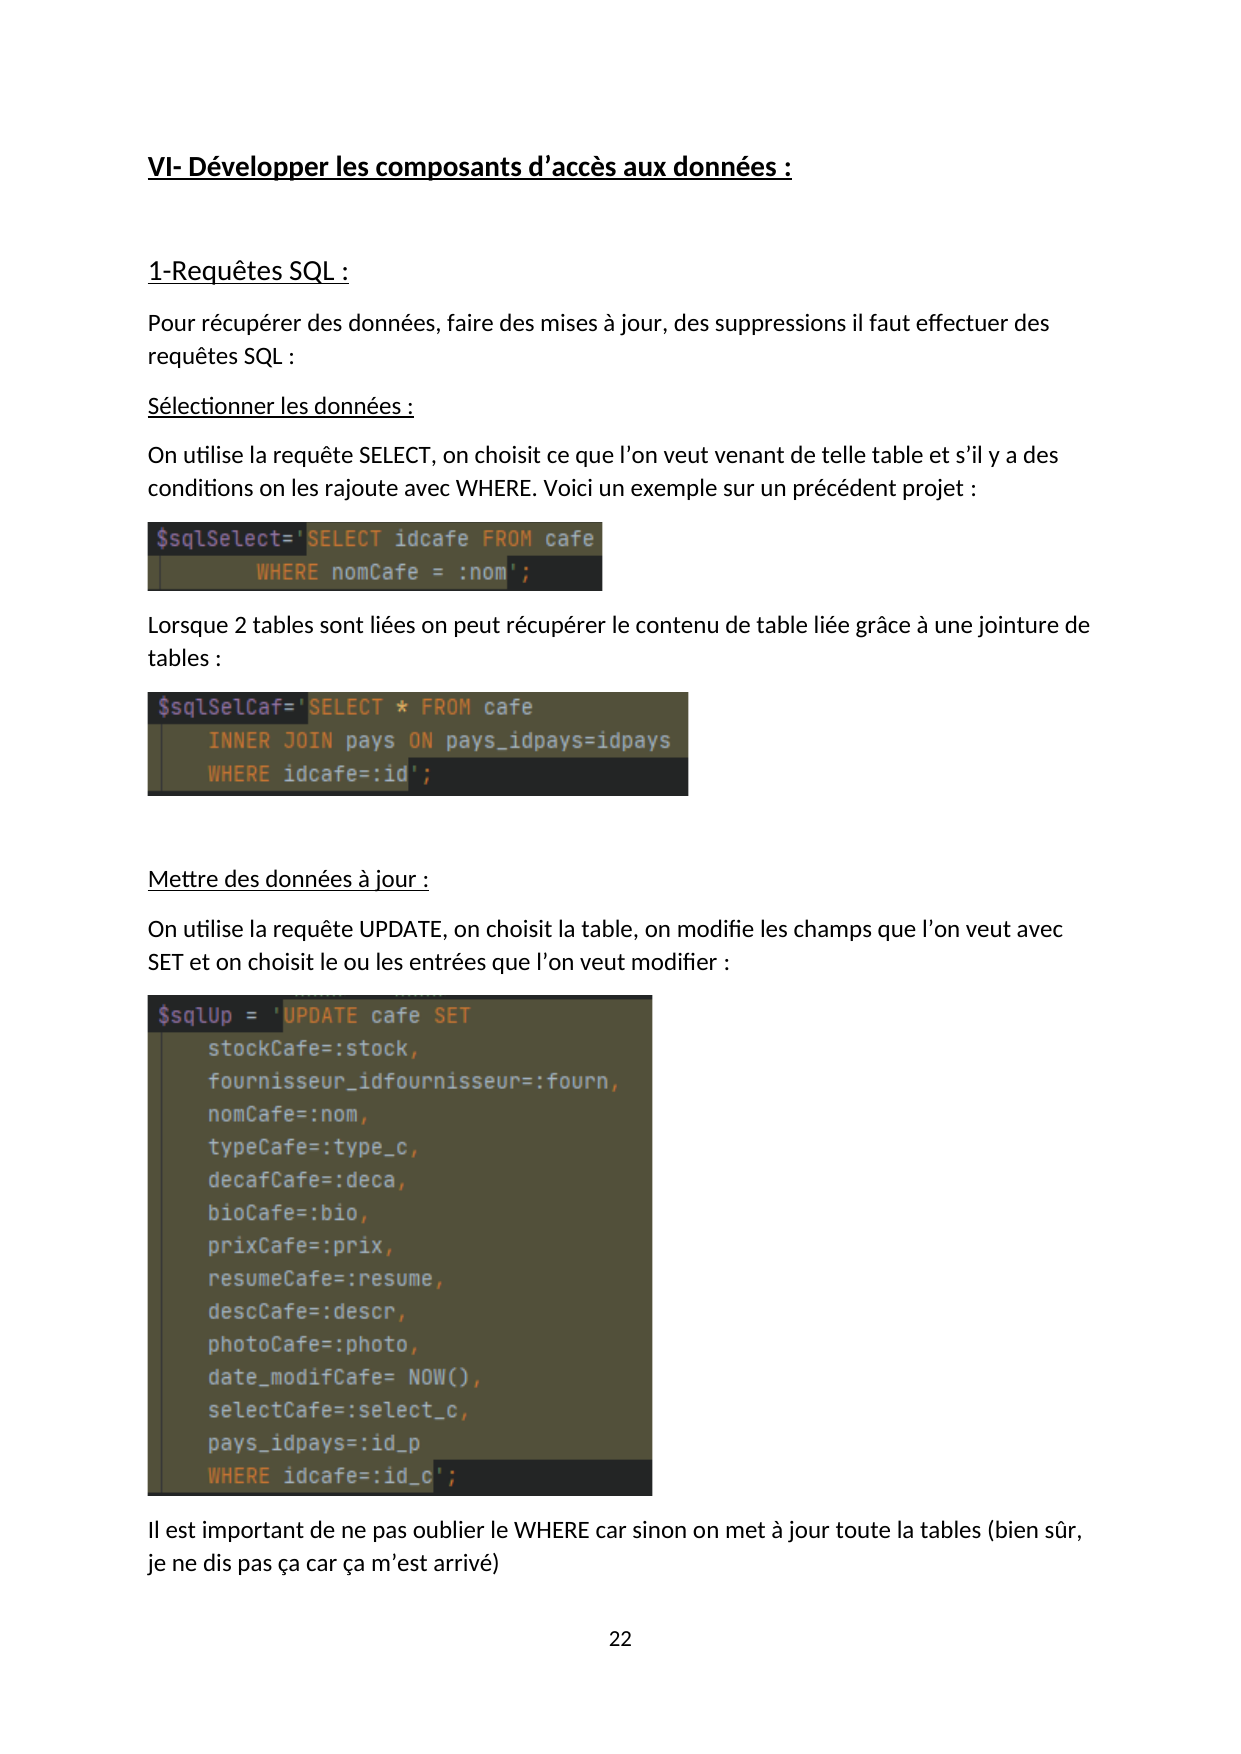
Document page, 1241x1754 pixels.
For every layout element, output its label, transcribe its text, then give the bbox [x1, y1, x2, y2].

text VI- Développer les composants d’accès aux données : [148, 148, 1093, 183]
text 1-Requêtes SQL : [148, 252, 1093, 288]
text Lorsque 2 tables sont liées on peut récupérer le contenu de table liée grâce à une jointure de tables : [148, 609, 1093, 673]
text Mettre des données à jour : [148, 864, 1093, 894]
picture [147, 692, 689, 796]
picture [147, 522, 603, 591]
text Sélectionner les données : [148, 390, 1093, 420]
picture [147, 995, 653, 1496]
text On utilise la requête SELECT, on choisit ce que l’on veut venant de telle table et s’il y a des conditions on les rajoute avec WHERE. Voici un exemple sur un précédent projet : [148, 439, 1093, 503]
text Pour récupérer des données, faire des mises à jour, des suppressions il faut effectuer des requêtes SQL : [148, 307, 1093, 371]
text On utilise la requête UPDATE, on choisit la table, on modifie les champs que l’on veut avec SET et on choisit le ou les entrées que l’on veut modifier : [148, 913, 1093, 977]
text Il est important de ne pas oublier le WHERE car sinon on met à jour toute la tables (bien sûr, je ne dis pas ça car ça m’est arrivé) [148, 1515, 1093, 1578]
